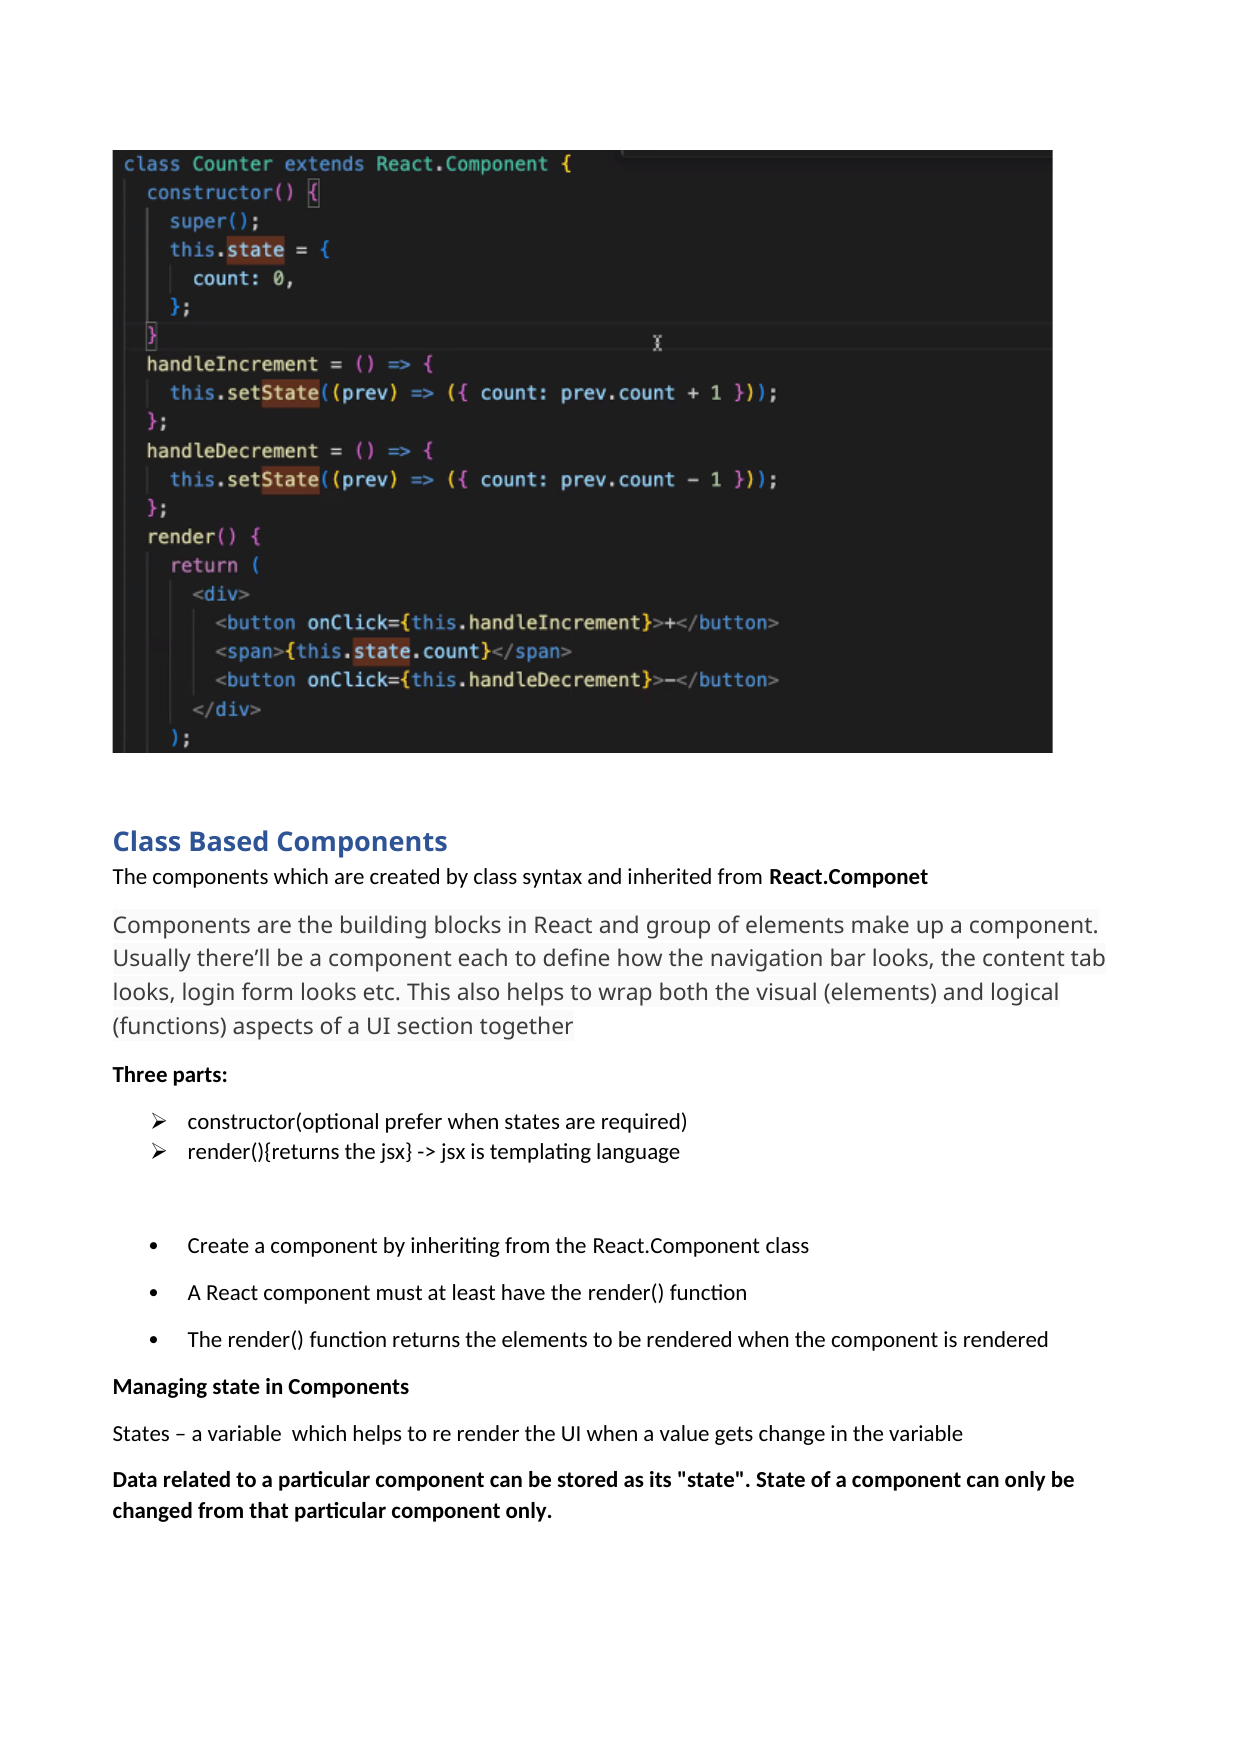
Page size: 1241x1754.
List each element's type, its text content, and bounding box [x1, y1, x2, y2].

text Managing state in Components [112, 1372, 1128, 1400]
list Create a component by inheriting from the React.Component class [150, 1231, 1128, 1259]
text Data related to a particular component can be stored as its "state". State of a component can only be changed from that particular component only. [112, 1466, 1128, 1524]
text States – a variable which helps to re render the UI when a value gets change in the variable [112, 1419, 1128, 1447]
picture [112, 150, 1053, 753]
text The components which are created by class syntax and inherited from React.Componet [112, 862, 1128, 890]
text Components are the building blocks in React and group of elements make up a component. Usually there’ll be a component each to define how the navigation bar looks, the content tab looks, login form looks etc. This also helps to wrap both the visual (elements) and logical (functions) aspects of a UI section together [112, 909, 1128, 1041]
list render(){returns the jsx} -> jsx is templating language [150, 1137, 1128, 1165]
list A React component must at least have the render() function [150, 1278, 1128, 1306]
list The render() function returns the elements to be rendered when the component is rendered [150, 1325, 1128, 1353]
text Three parts: [112, 1060, 1128, 1088]
subtitle Class Based Components [112, 822, 1128, 859]
list constructor(optional prefer when states are required) [150, 1107, 1128, 1135]
